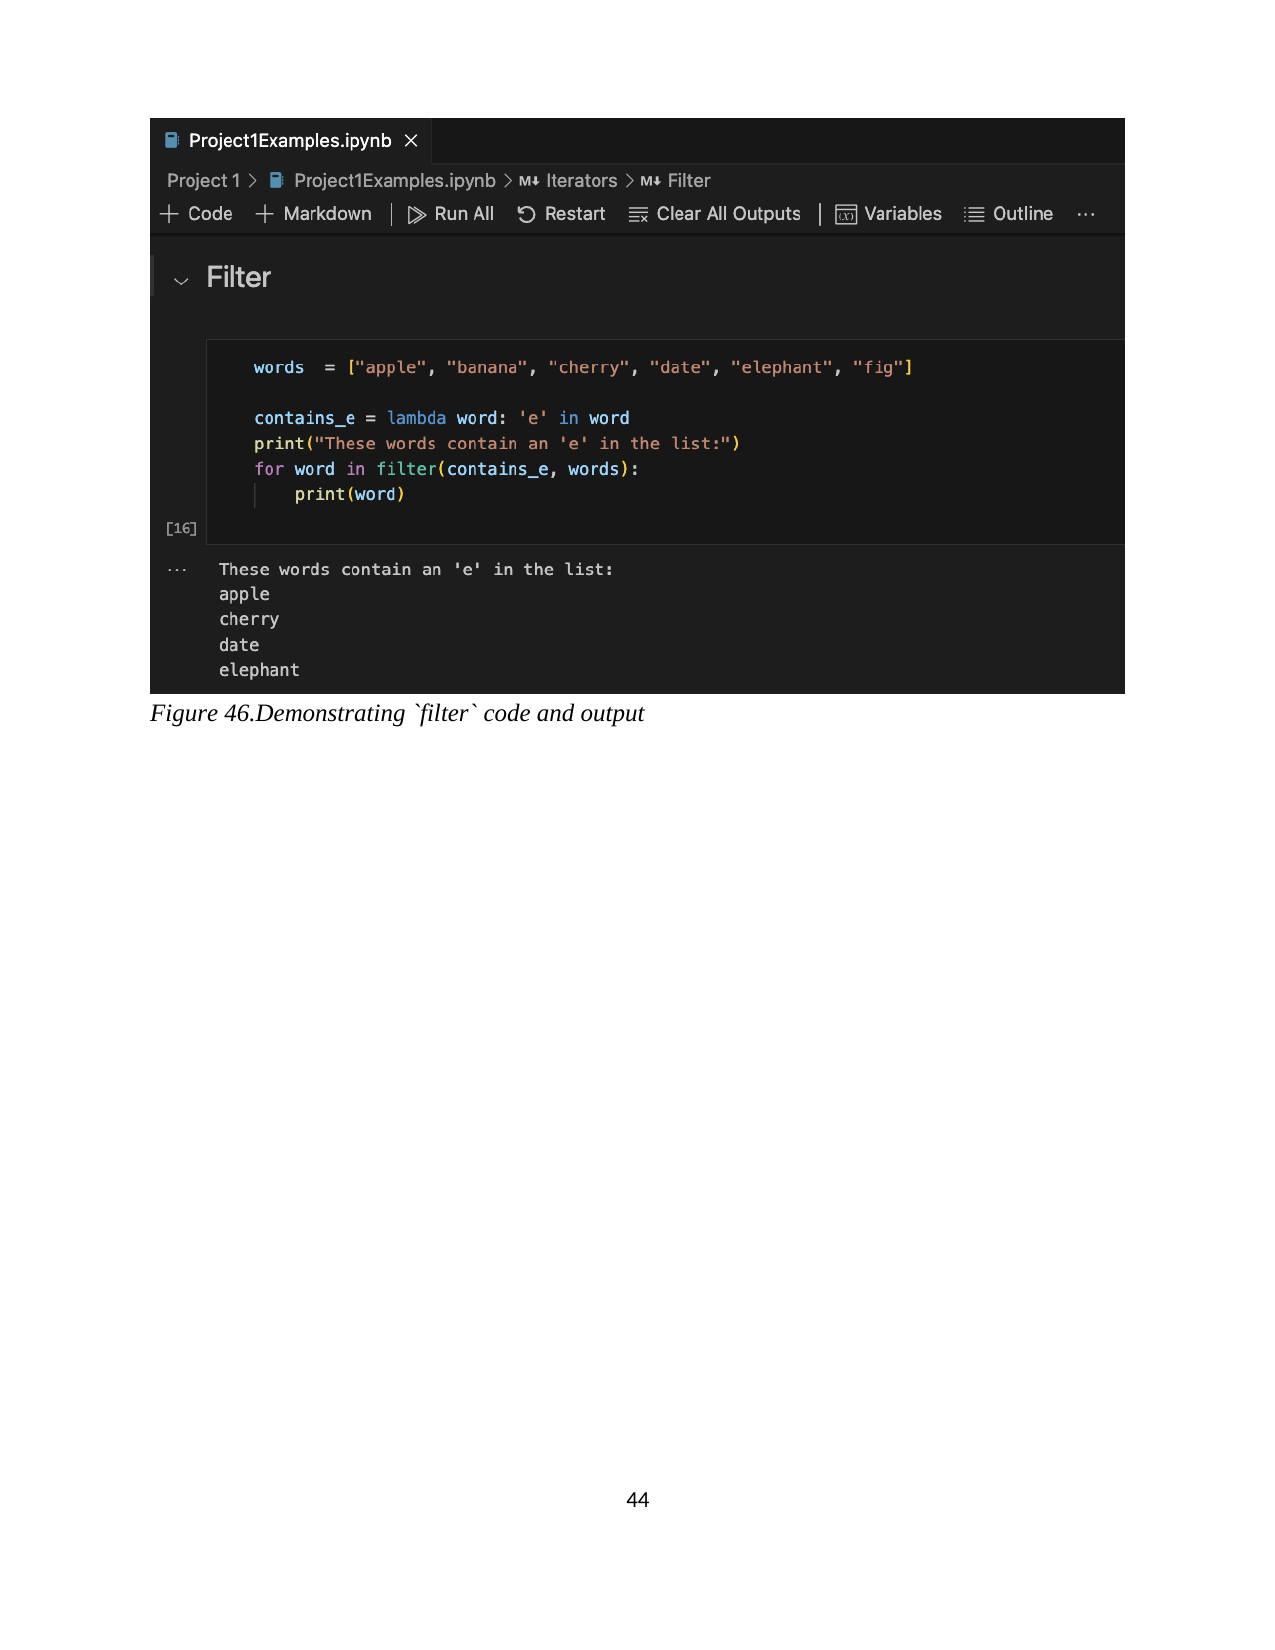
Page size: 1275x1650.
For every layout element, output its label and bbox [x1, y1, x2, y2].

picture [150, 118, 1125, 694]
